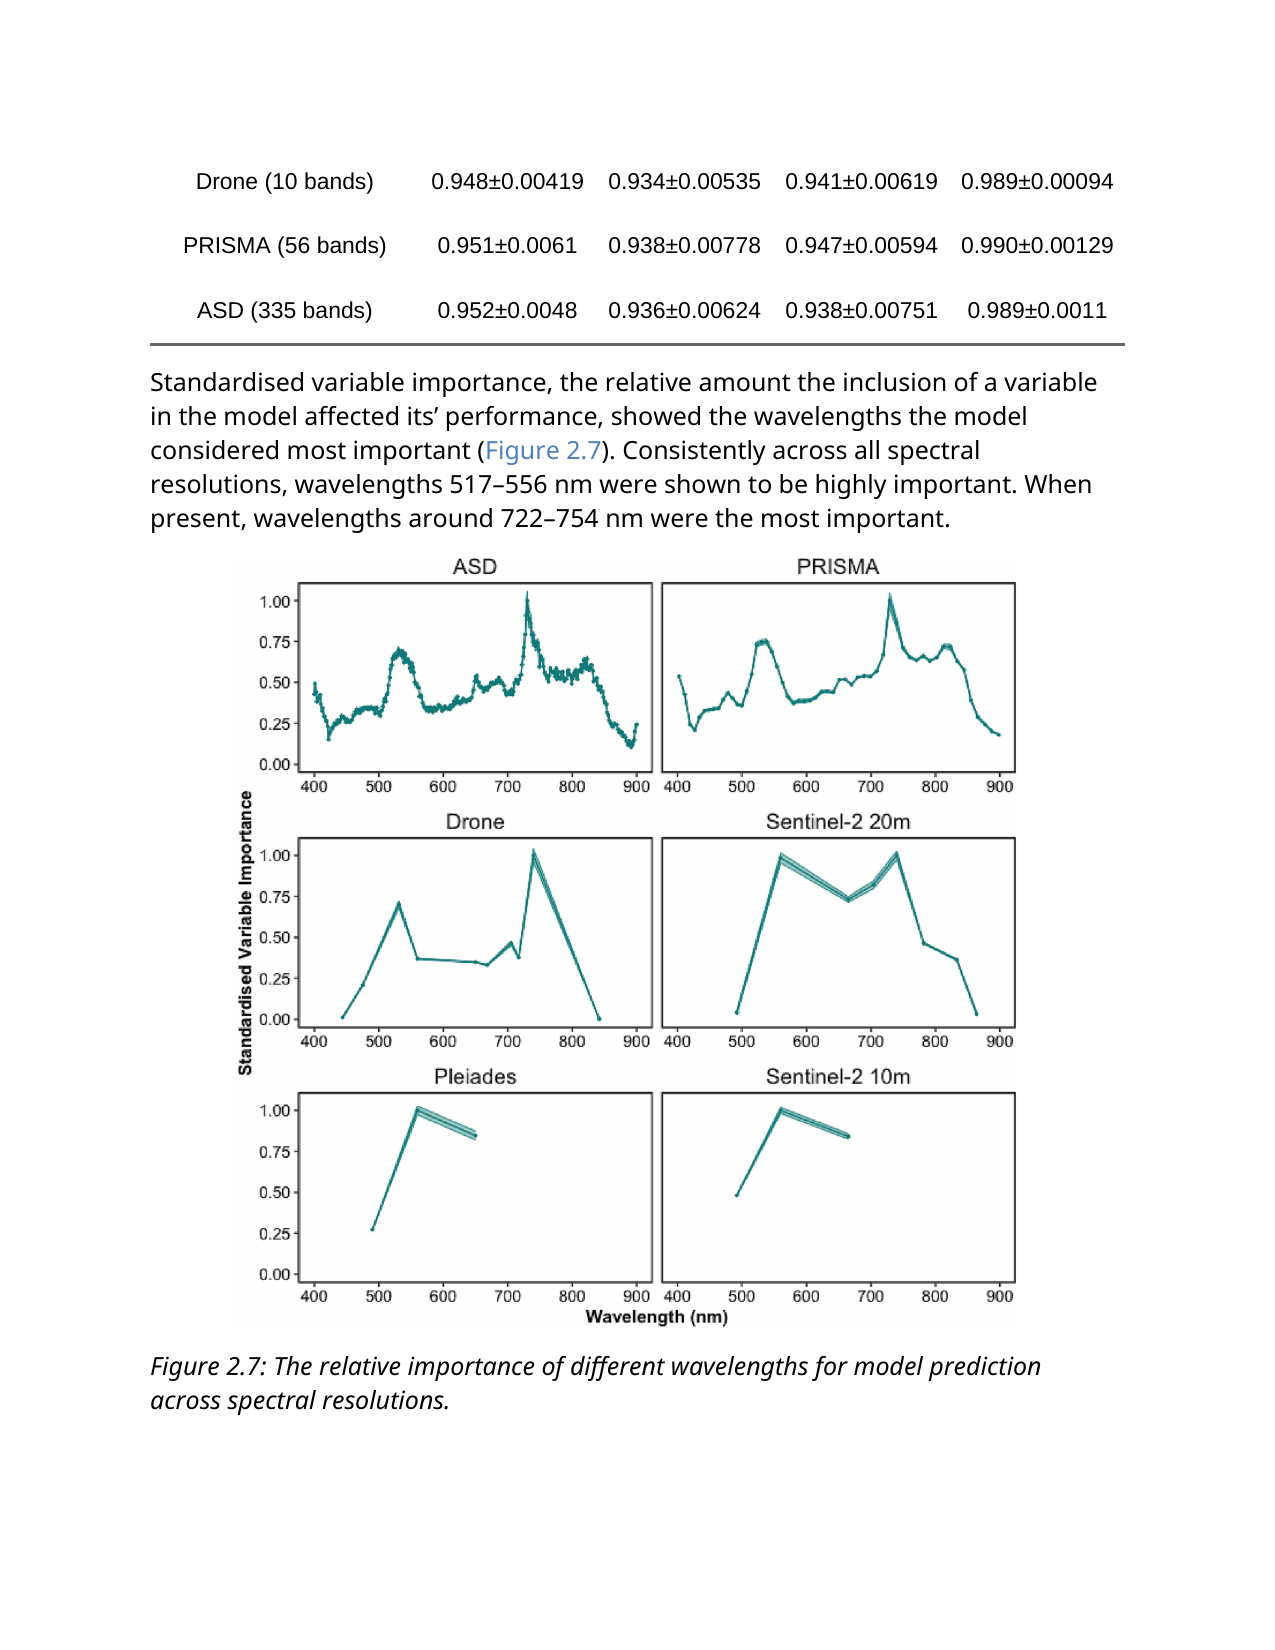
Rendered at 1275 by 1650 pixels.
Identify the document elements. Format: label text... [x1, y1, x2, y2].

text Standardised variable importance, the relative amount the inclusion of a variable in the model affected its’ performance, showed the wavelengths the model considered most important (Figure 2.7). Consistently across all spectral resolutions, wavelengths 517–556 nm were shown to be highly important. When present, wavelengths around 722–754 nm were the most important. [150, 365, 1125, 535]
table_header Figure 2.7: The relative importance of different wavelengths for model prediction across spectral resolutions. [139, 554, 1114, 1429]
picture [236, 557, 1017, 1328]
